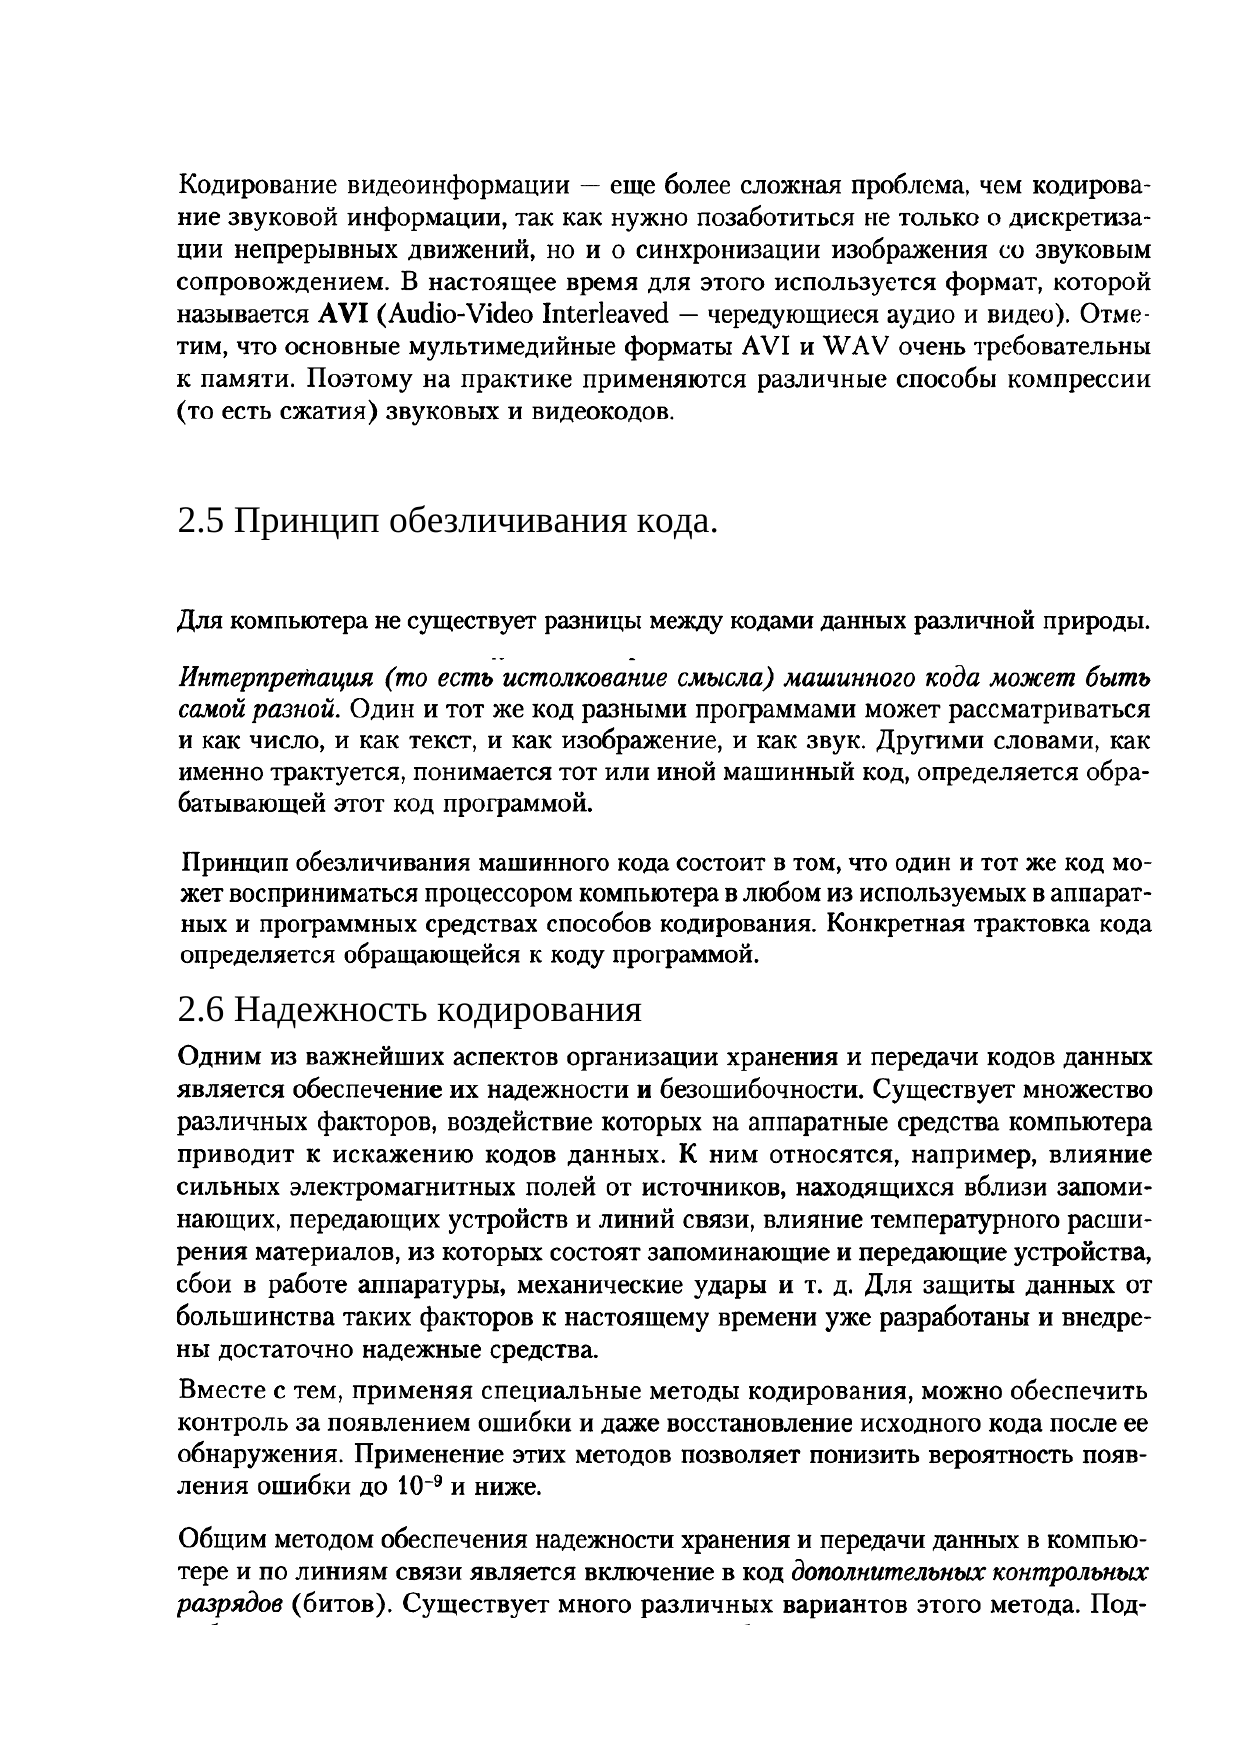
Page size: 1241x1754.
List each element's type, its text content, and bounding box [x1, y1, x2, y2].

picture [177, 1041, 1153, 1511]
text 2.6 Надежность кодирования [177, 986, 1181, 1029]
picture [177, 599, 1153, 646]
text 2.5 Принцип обезличивания кода. [177, 498, 1181, 541]
picture [177, 164, 1153, 440]
picture [177, 658, 1153, 829]
picture [177, 840, 1153, 974]
picture [177, 1516, 1151, 1625]
